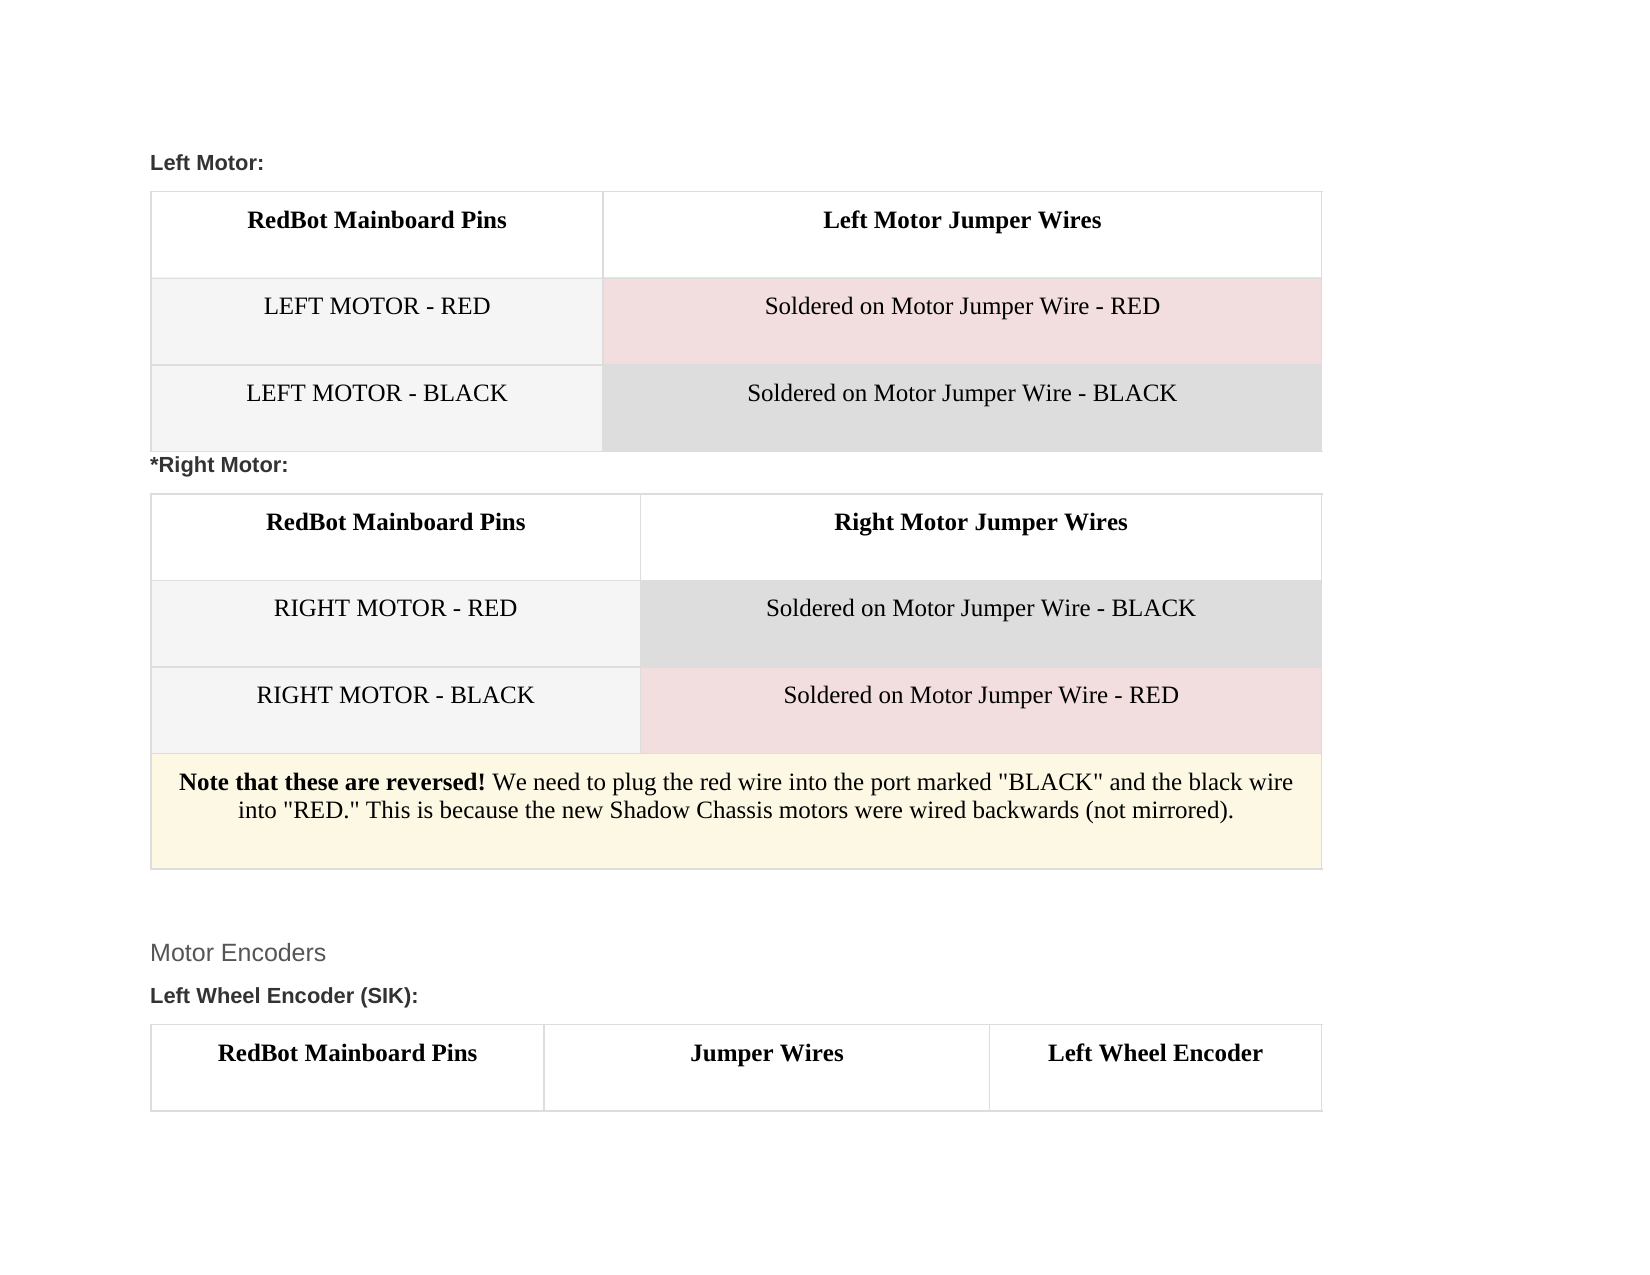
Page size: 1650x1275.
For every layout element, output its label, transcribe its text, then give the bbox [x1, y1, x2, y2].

table_cell Soldered on Motor Jumper Wire - RED [604, 279, 1321, 364]
table_header Left Motor Jumper Wires [604, 192, 1321, 277]
table_header RedBot Mainboard Pins [152, 1025, 543, 1110]
table_header Jumper Wires [545, 1025, 989, 1110]
table_cell LEFT MOTOR - BLACK [152, 366, 602, 451]
table_header RedBot Mainboard Pins [152, 192, 602, 277]
table_header Right Motor Jumper Wires [641, 495, 1321, 579]
table_cell Soldered on Motor Jumper Wire - BLACK [604, 366, 1321, 451]
text *Right Motor: [150, 452, 1500, 477]
table_cell Soldered on Motor Jumper Wire - RED [641, 668, 1321, 753]
text Left Wheel Encoder (SIK): [150, 983, 1500, 1008]
text Left Motor: [150, 150, 1500, 175]
table_cell RIGHT MOTOR - RED [152, 581, 640, 666]
table_cell LEFT MOTOR - RED [152, 279, 602, 364]
table_header Left Wheel Encoder [990, 1025, 1321, 1110]
table_cell Soldered on Motor Jumper Wire - BLACK [641, 581, 1321, 666]
table_cell Note that these are reversed! We need to plug the red wire into the port marked "BLACK" and the black wire into "RED." This is because the new Shadow Chassis motors were wired backwards (not mirrored). [152, 754, 1321, 868]
text Motor Encoders [150, 938, 1500, 967]
table_cell RIGHT MOTOR - BLACK [152, 668, 640, 753]
table_header RedBot Mainboard Pins [152, 495, 640, 579]
